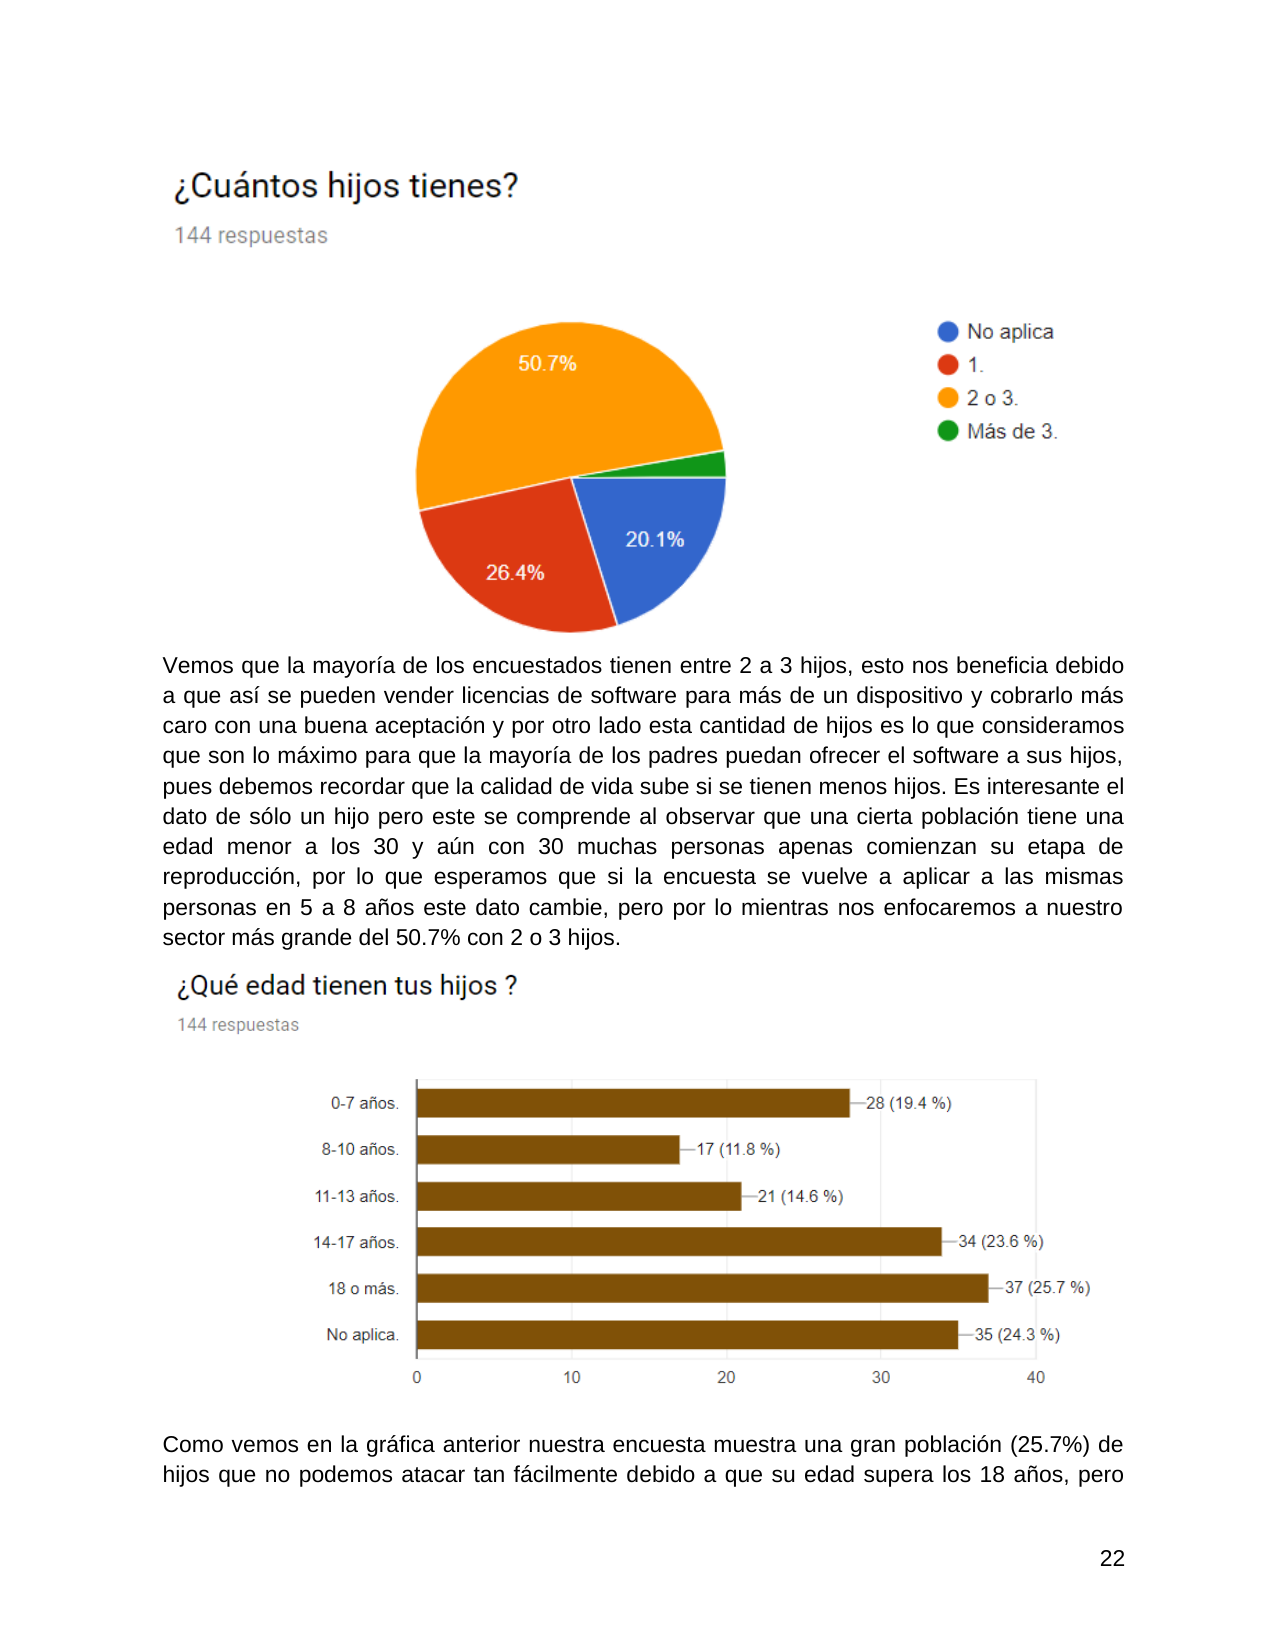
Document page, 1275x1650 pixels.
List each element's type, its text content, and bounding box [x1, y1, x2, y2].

picture [162, 150, 1125, 648]
picture [162, 953, 1125, 1427]
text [162, 1431, 1125, 1487]
text Vemos que la mayoría de los encuestados tienen entre 2 a 3 hijos, esto nos beneficia debido a que así se pueden vender licencias de software para más de un dispositivo y cobrarlo más caro con una buena aceptación y por otro lado esta cantidad de hijos es lo que consideramos que son lo máximo para que la mayoría de los padres puedan ofrecer el software a sus hijos, pues debemos recordar que la calidad de vida sube si se tienen menos hijos. Es interesante el dato de sólo un hijo pero este se comprende al observar que una cierta población tiene una edad menor a los 30 y aún con 30 muchas personas apenas comienzan su etapa de reproducción, por lo que esperamos que si la encuesta se vuelve a aplicar a las mismas personas en 5 a 8 años este dato cambie, pero por lo mientras nos enfocaremos a nuestro sector más grande del 50.7% con 2 o 3 hijos. [162, 652, 1125, 950]
